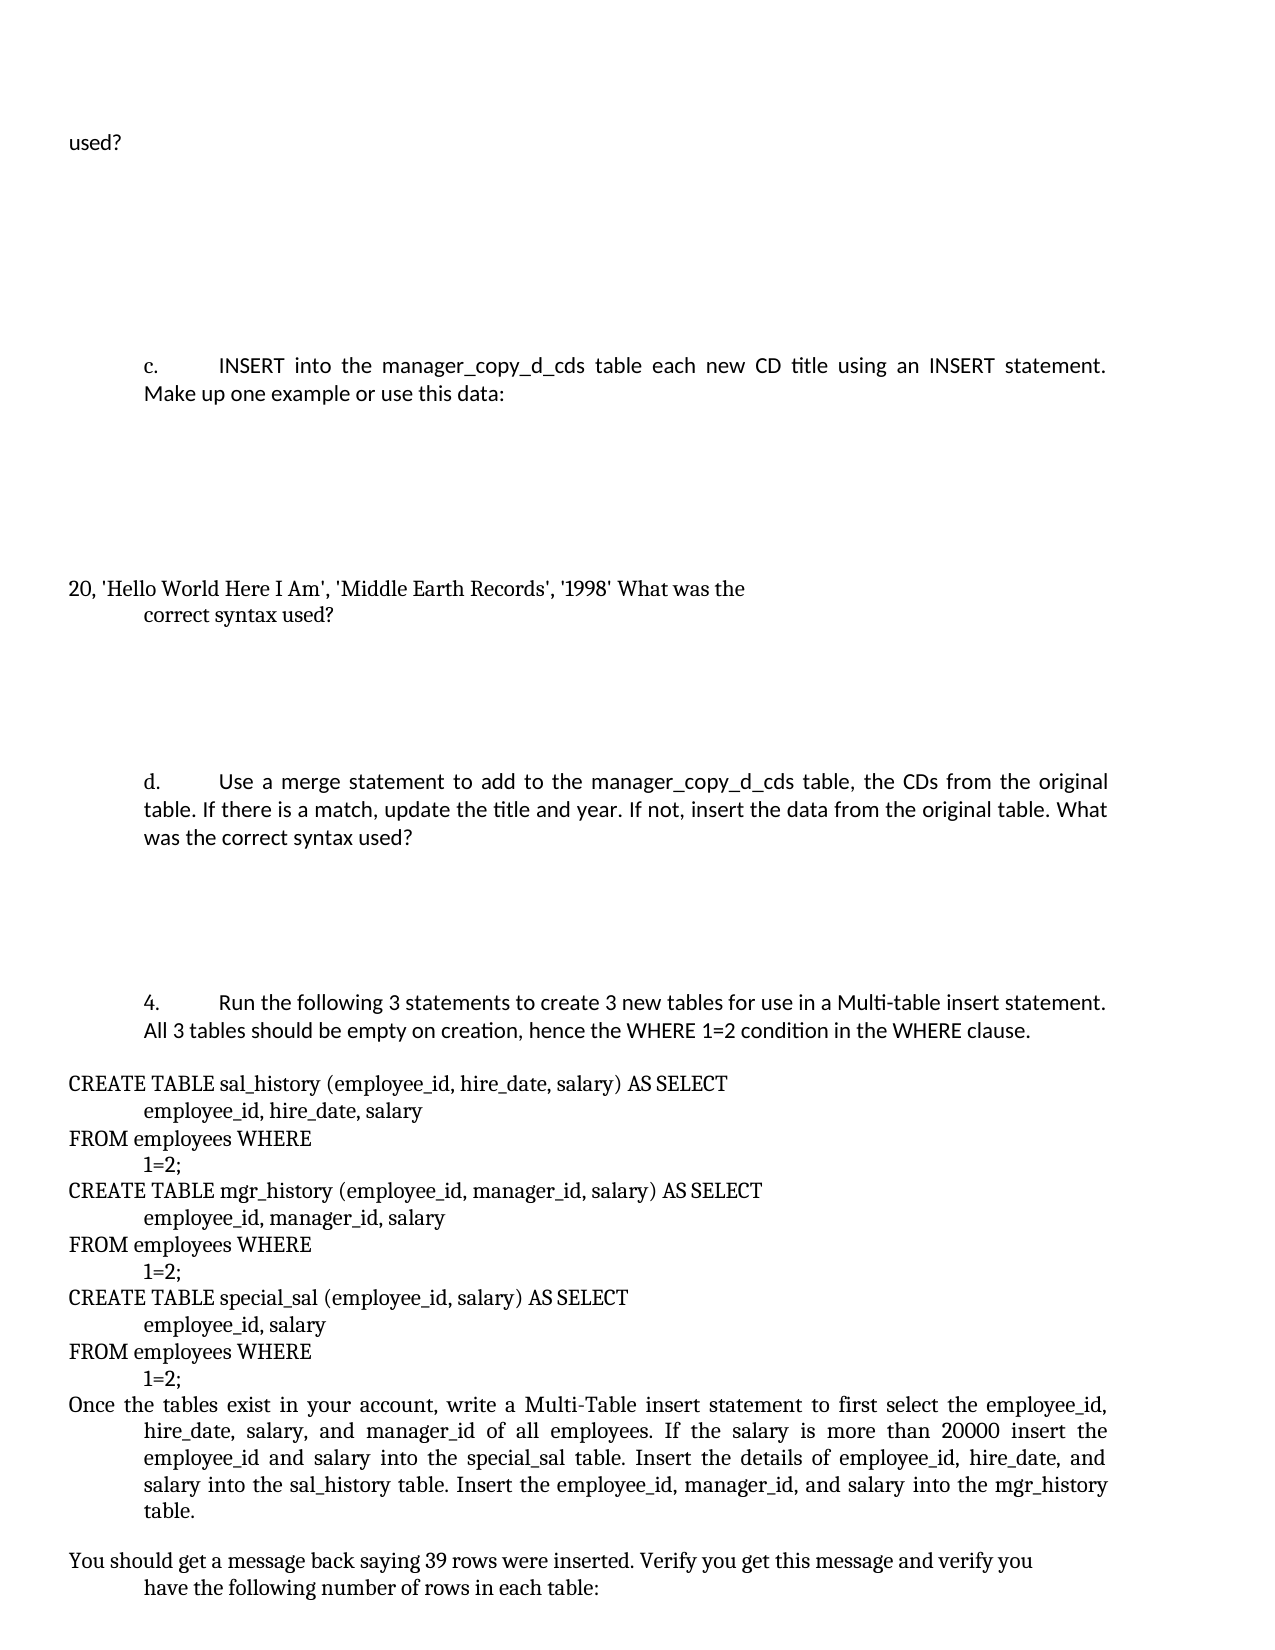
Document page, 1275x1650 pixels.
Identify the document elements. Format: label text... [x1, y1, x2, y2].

text CREATE TABLE special_sal (employee_id, salary) AS SELECT employee_id, salary [69, 1285, 634, 1338]
list Use a merge statement to add to the manager_copy_d_cds table, the CDs from the original table. If there is a match, update the title and year. If not, insert the data from the original table. What was the correct syntax used? [144, 767, 1109, 851]
text FROM employees WHERE 1=2; [69, 1232, 315, 1285]
text FROM employees WHERE 1=2; [69, 1339, 315, 1392]
text 20, 'Hello World Here I Am', 'Middle Earth Records', '1998' What was the correct syntax used? [69, 575, 805, 628]
text CREATE TABLE mgr_history (employee_id, manager_id, salary) AS SELECT employee_id, manager_id, salary [69, 1178, 832, 1231]
text Once the tables exist in your account, write a Multi-Table insert statement to first select the employee_id, hire_date, salary, and manager_id of all employees. If the salary is more than 20000 insert the employee_id and salary into the special_sal table. Insert the details of employee_id, hire_date, and salary into the sal_history table. Insert the employee_id, manager_id, and salary into the mgr_history table. [69, 1392, 1108, 1524]
list INSERT into the manager_copy_d_cds table each new CD title using an INSERT statement. Make up one example or use this data: [144, 351, 1107, 407]
text CREATE TABLE sal_history (employee_id, hire_date, salary) AS SELECT employee_id, hire_date, salary [69, 1071, 754, 1124]
text FROM employees WHERE 1=2; [69, 1125, 315, 1178]
text You should get a message back saying 39 rows were inserted. Verify you get this message and verify you have the following number of rows in each table: [69, 1548, 1071, 1601]
list Run the following 3 statements to create 3 new tables for use in a Multi-table insert statement. All 3 tables should be empty on creation, hence the WHERE 1=2 condition in the WHERE clause. [144, 988, 1107, 1044]
text used? [69, 128, 1275, 156]
